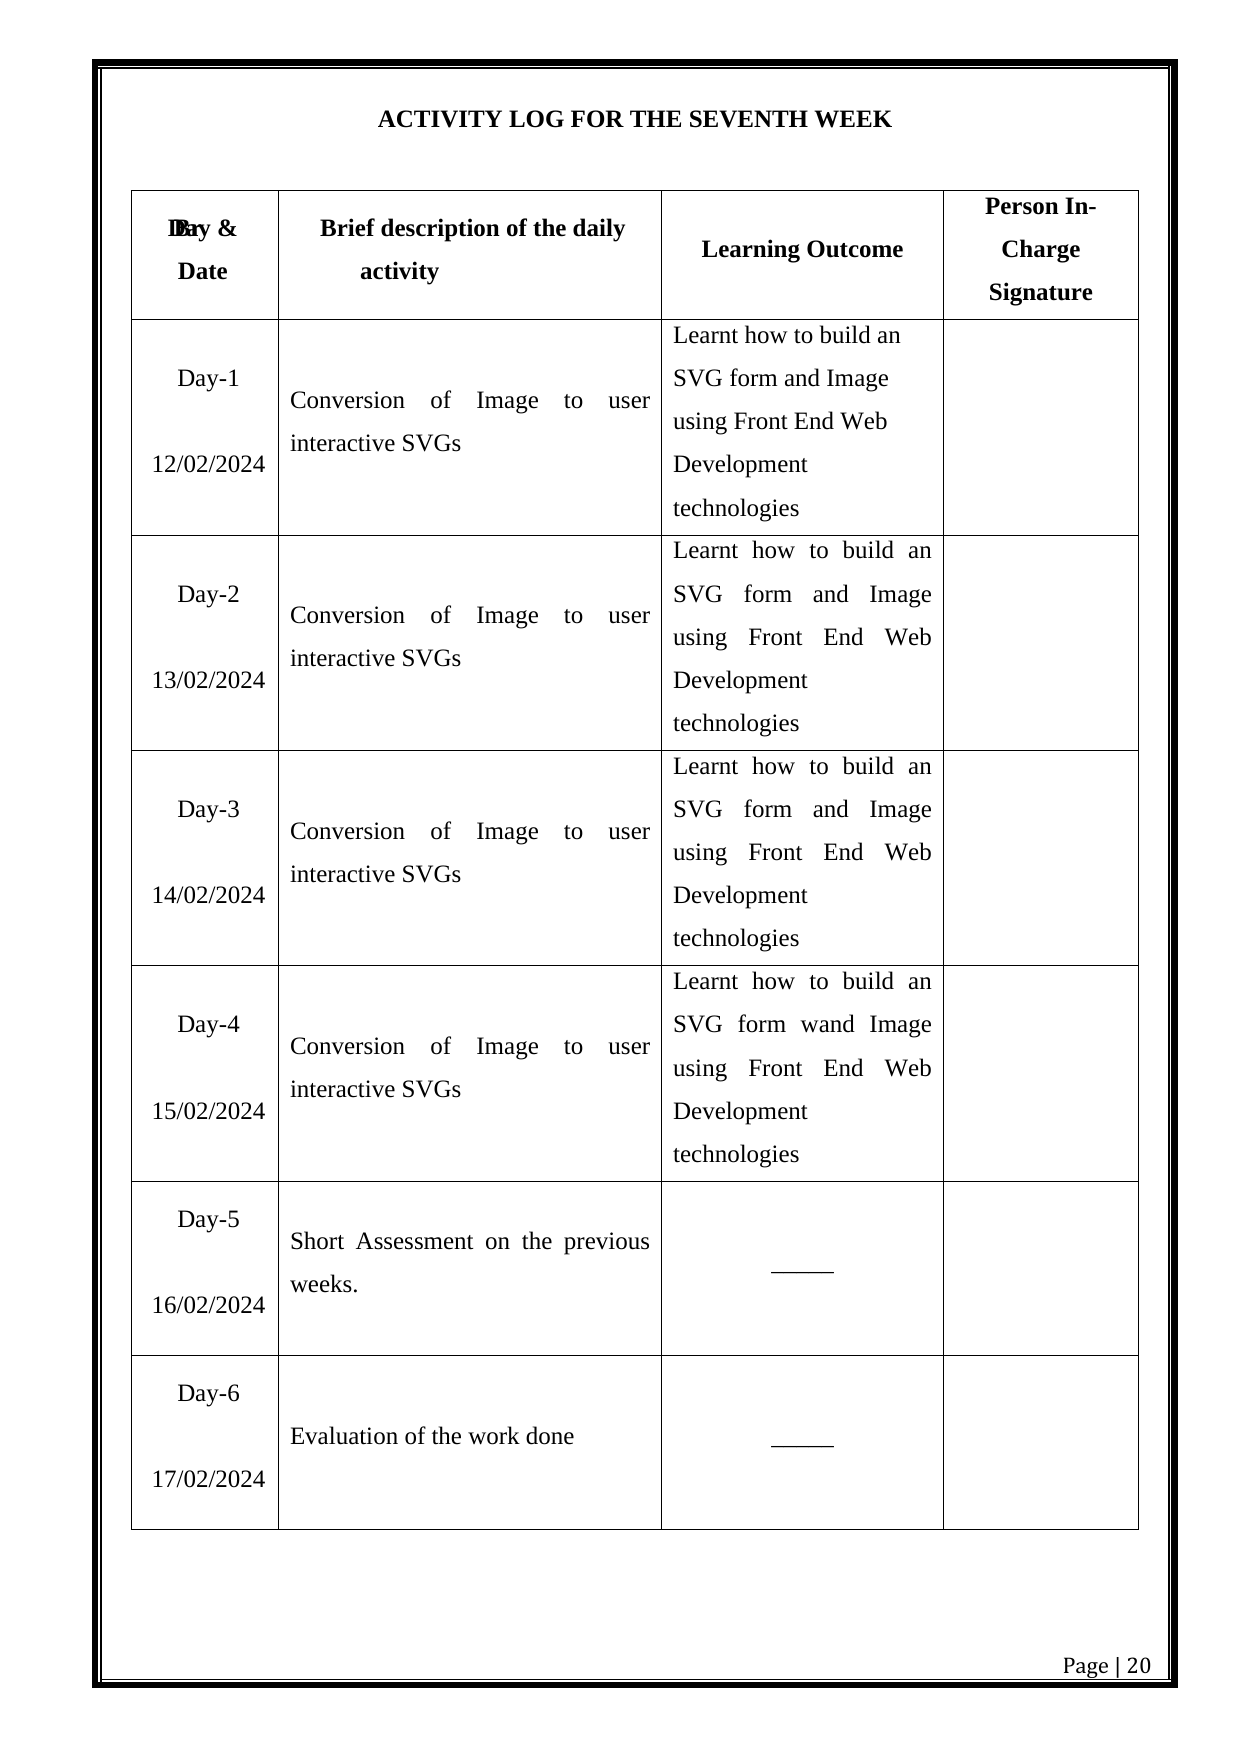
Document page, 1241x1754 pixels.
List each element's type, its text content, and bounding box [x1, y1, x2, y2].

table_cell Learnt how to build an SVG form and Image using Front End Web Development technologies [662, 536, 943, 750]
table_cell [944, 536, 1138, 750]
table_cell [944, 1182, 1138, 1355]
table_cell [944, 320, 1138, 534]
table_cell Conversion of Image to user interactive SVGs [279, 751, 661, 965]
text ACTIVITY LOG FOR THE SEVENTH WEEK [118, 104, 1152, 132]
table_cell _____ [662, 1182, 943, 1355]
table_header Br Brief description of the daily activity [279, 191, 661, 319]
table_cell Conversion of Image to user interactive SVGs [279, 536, 661, 750]
table_cell Learnt how to build an SVG form and Image using Front End Web Development technologies [662, 320, 943, 534]
table_cell Day-5 16/02/2024 [132, 1182, 278, 1355]
table_cell Learnt how to build an SVG form and Image using Front End Web Development technologies [662, 751, 943, 965]
table_header Learning Outcome [662, 191, 943, 319]
table_cell Day-6 17/02/2024 [132, 1356, 278, 1528]
table_cell Day-3 14/02/2024 [132, 751, 278, 965]
table_cell Day-1 12/02/2024 [132, 320, 278, 534]
table_cell Evaluation of the work done [279, 1356, 661, 1528]
table_cell Day-2 13/02/2024 [132, 536, 278, 750]
table_cell Conversion of Image to user interactive SVGs [279, 320, 661, 534]
table_cell Day-4 15/02/2024 [132, 966, 278, 1181]
table_cell [944, 966, 1138, 1181]
table_cell Learnt how to build an SVG form wand Image using Front End Web Development technologies [662, 966, 943, 1181]
table_cell [944, 1356, 1138, 1528]
table_cell Conversion of Image to user interactive SVGs [279, 966, 661, 1181]
table_cell [944, 751, 1138, 965]
table_header Person In- Charge Signature [944, 191, 1138, 319]
table_cell _____ [662, 1356, 943, 1528]
table_cell Short Assessment on the previous weeks. [279, 1182, 661, 1355]
table_header Day & Date [132, 191, 278, 319]
